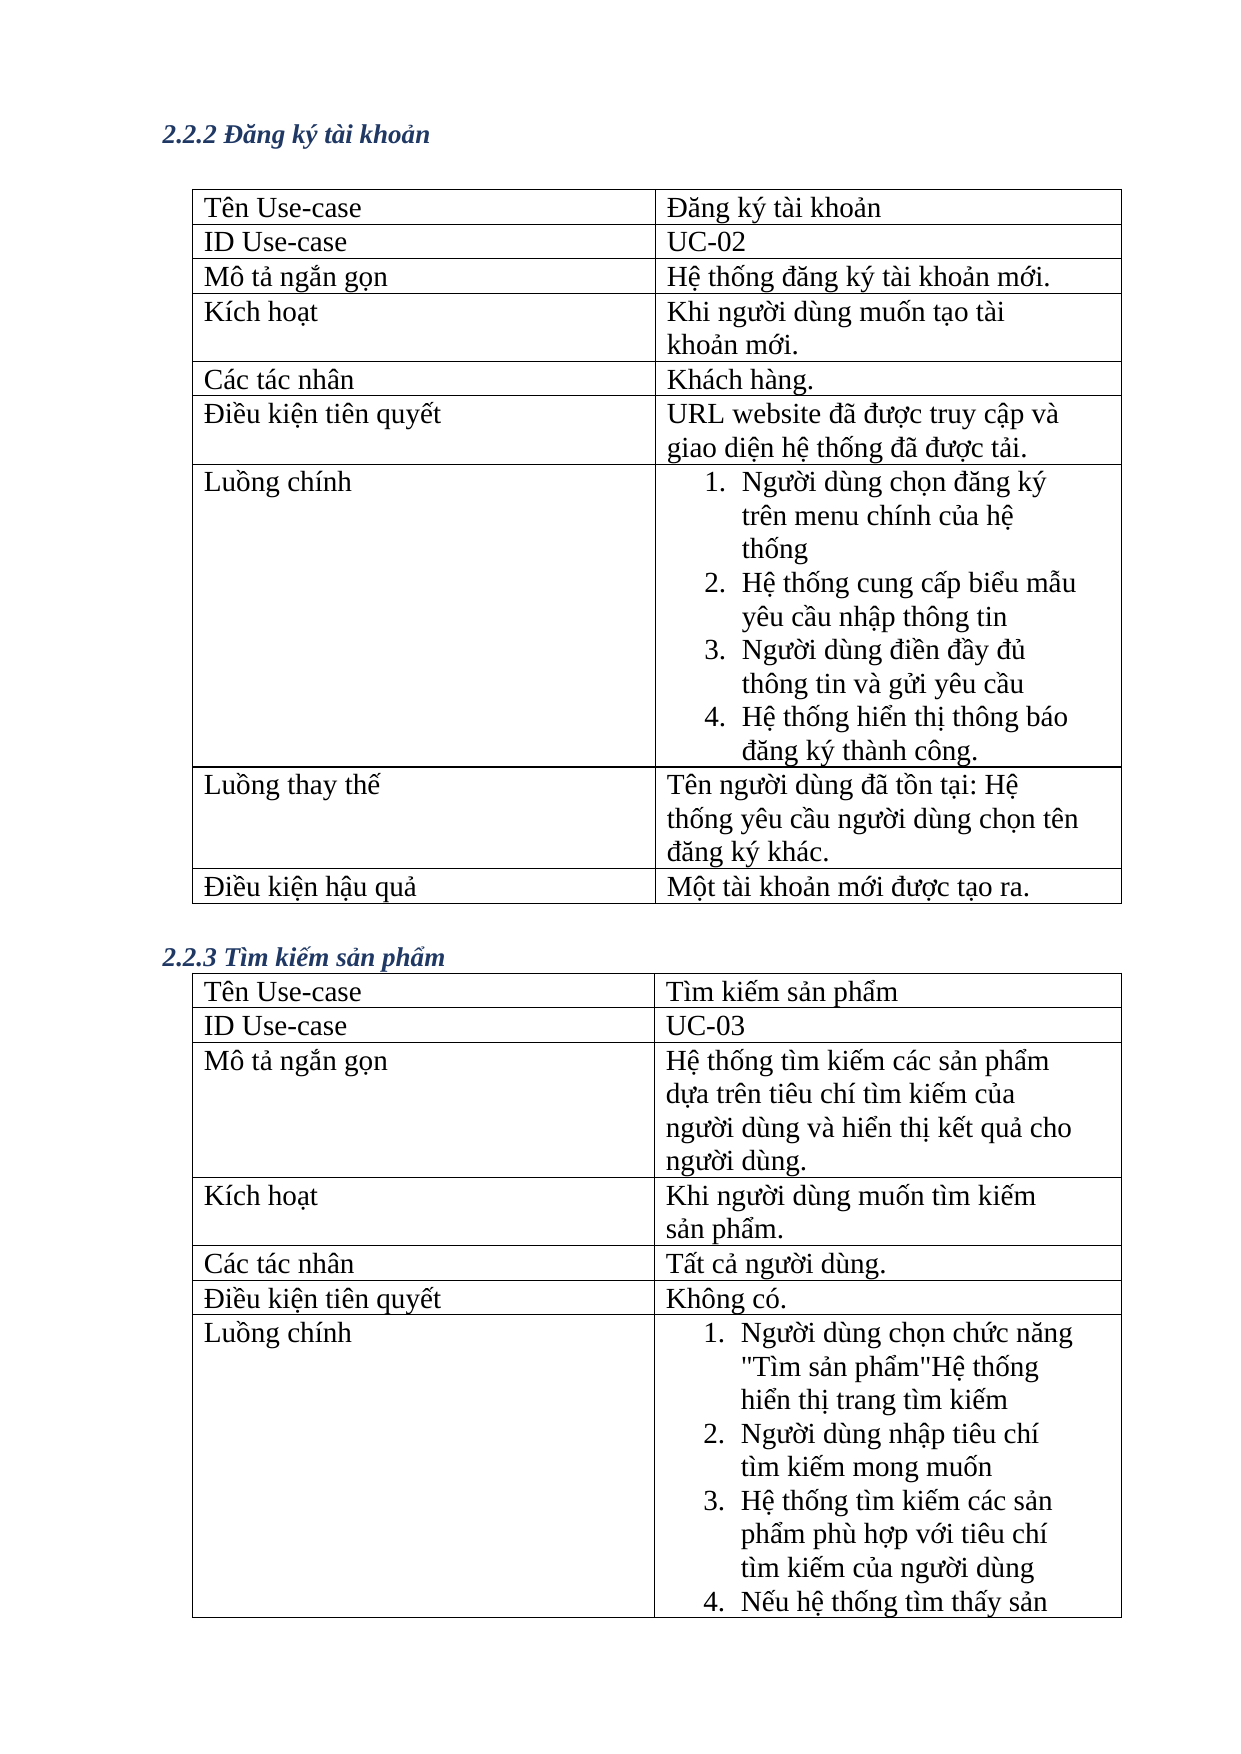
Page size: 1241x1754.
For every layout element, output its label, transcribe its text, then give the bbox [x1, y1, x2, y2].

table_cell Không có. [655, 1281, 1121, 1314]
table_cell Người dùng chọn đăng ký trên menu chính của hệ thống Hệ thống cung cấp biểu mẫu yêu cầu nhập thông tin Người dùng điền đầy đủ thông tin và gửi yêu cầu Hệ thống hiển thị thông báo đăng ký thành công. [656, 465, 1121, 766]
table_cell Khi người dùng muốn tìm kiếm sản phẩm. [655, 1178, 1121, 1245]
table_cell ID Use-case [193, 1008, 654, 1042]
table_cell Khi người dùng muốn tạo tài khoản mới. [656, 294, 1121, 361]
table_cell Mô tả ngắn gọn [193, 1043, 654, 1177]
table_cell UC-03 [655, 1008, 1121, 1042]
table_cell Tên người dùng đã tồn tại: Hệ thống yêu cầu người dùng chọn tên đăng ký khác. [656, 768, 1121, 868]
table_cell Điều kiện tiên quyết [193, 396, 655, 463]
table_cell Luồng chính [193, 1315, 654, 1617]
subtitle 2.2.2 Đăng ký tài khoản [162, 118, 1122, 149]
table_header Tên Use-case [193, 974, 654, 1007]
table_cell Luồng thay thế [193, 768, 655, 868]
table_cell Hệ thống đăng ký tài khoản mới. [656, 259, 1121, 293]
table_header Đăng ký tài khoản [656, 190, 1121, 223]
table_cell Hệ thống tìm kiếm các sản phẩm dựa trên tiêu chí tìm kiếm của người dùng và hiển thị kết quả cho người dùng. [655, 1043, 1121, 1177]
table_cell Luồng chính [193, 465, 655, 766]
table_cell Các tác nhân [193, 362, 655, 395]
table_cell ID Use-case [193, 225, 655, 258]
subtitle 2.2.3 Tìm kiếm sản phẩm [162, 941, 1122, 973]
table_header Tên Use-case [193, 190, 655, 223]
table_header Tìm kiếm sản phẩm [655, 974, 1121, 1007]
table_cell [655, 1315, 1121, 1617]
table_cell Tất cả người dùng. [655, 1246, 1121, 1280]
table_cell UC-02 [656, 225, 1121, 258]
table_cell Điều kiện hậu quả [193, 869, 655, 903]
table_cell URL website đã được truy cập và giao diện hệ thống đã được tải. [656, 396, 1121, 463]
table_cell Một tài khoản mới được tạo ra. [656, 869, 1121, 903]
table_cell Kích hoạt [193, 294, 655, 361]
table_cell Điều kiện tiên quyết [193, 1281, 654, 1314]
table_cell Các tác nhân [193, 1246, 654, 1280]
table_cell Khách hàng. [656, 362, 1121, 395]
table_cell Kích hoạt [193, 1178, 654, 1245]
table_cell Mô tả ngắn gọn [193, 259, 655, 293]
